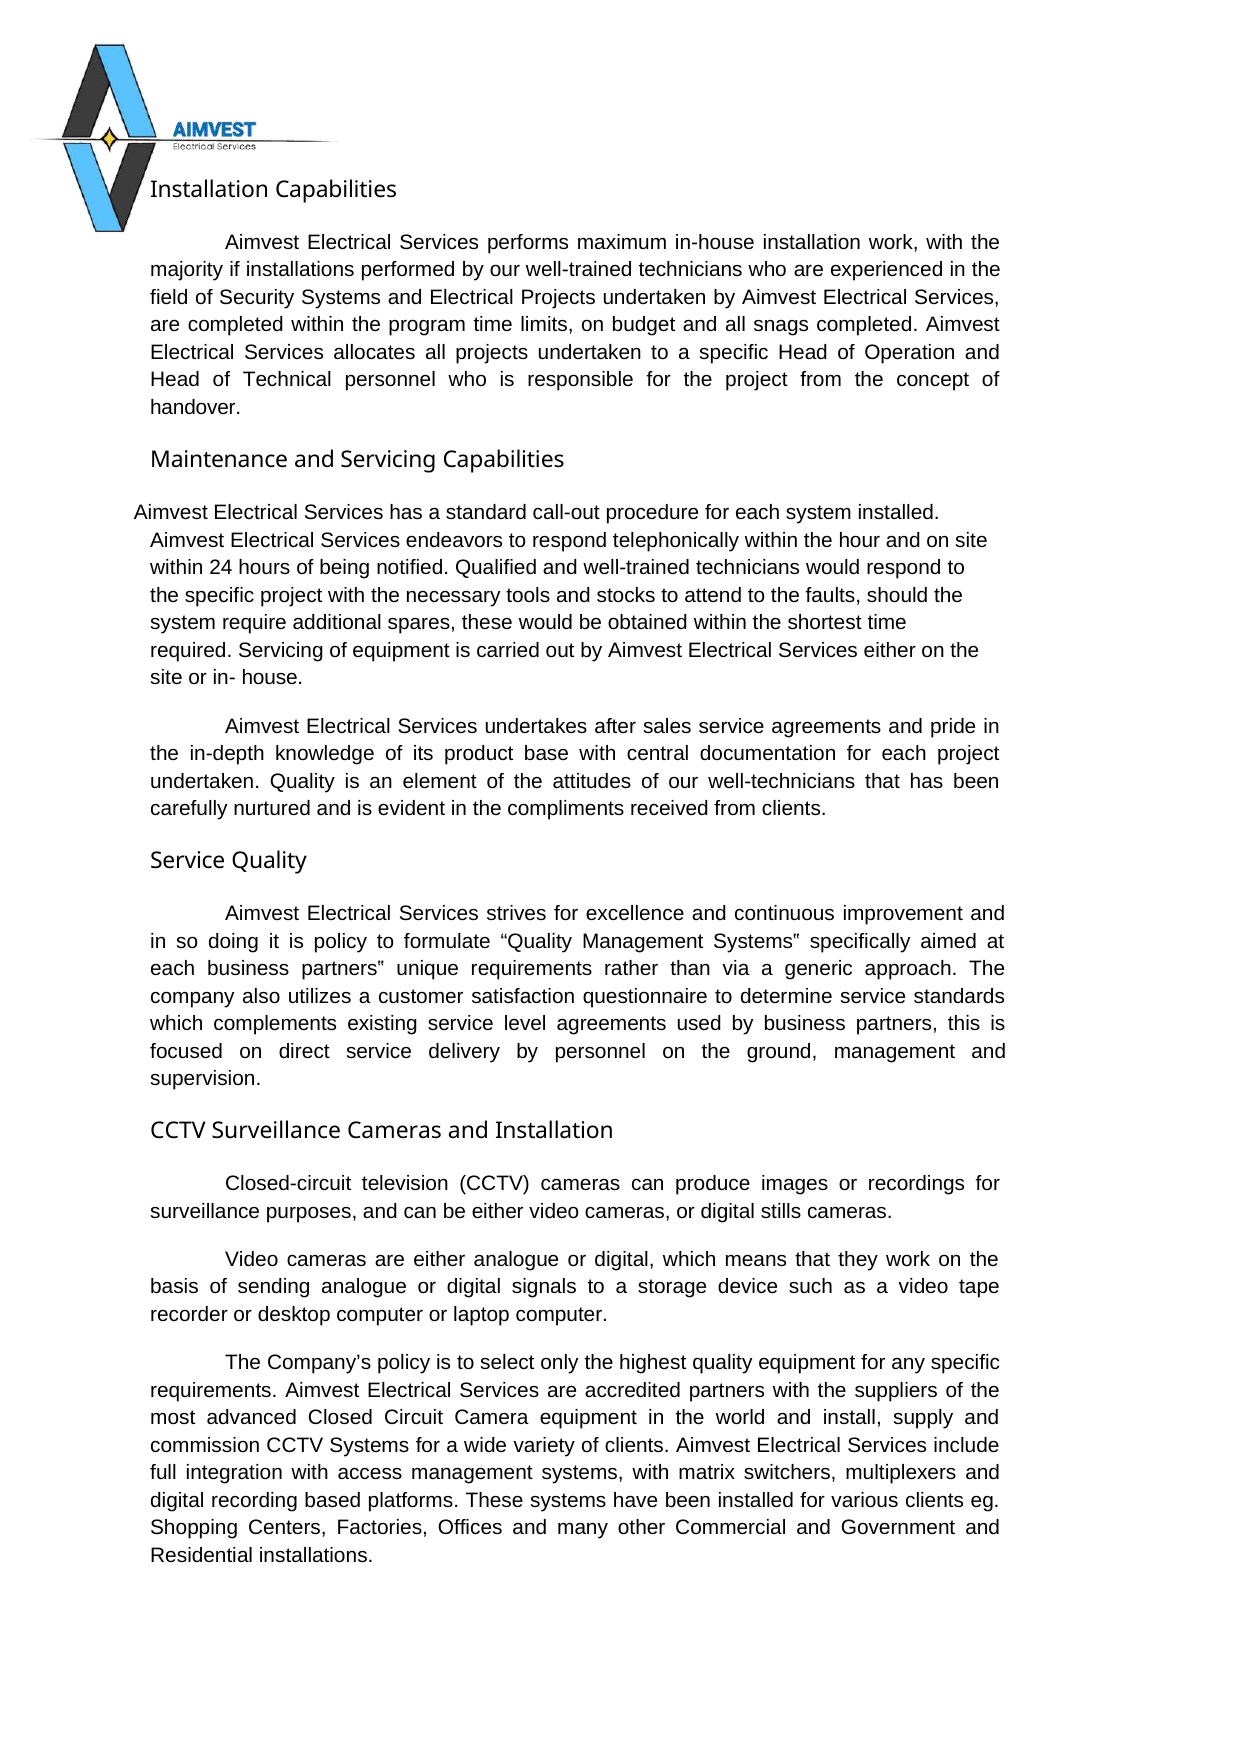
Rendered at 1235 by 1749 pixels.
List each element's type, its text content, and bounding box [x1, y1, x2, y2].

text The Company’s policy is to select only the highest quality equipment for any specific requirements. Aimvest Electrical Services are accredited partners with the suppliers of the most advanced Closed Circuit Camera equipment in the world and install, supply and commission CCTV Systems for a wide variety of clients. Aimvest Electrical Services include full integration with access management systems, with matrix switchers, multiplexers and digital recording based platforms. These systems have been installed for various clients eg. Shopping Centers, Factories, Offices and many other Commercial and Government and Residential installations. [150, 1350, 1001, 1567]
text Aimvest Electrical Services has a standard call-out procedure for each system installed. Aimvest Electrical Services endeavors to respond telephonically within the hour and on site within 24 hours of being notified. Qualified and well-trained technicians would respond to the specific project with the necessary tools and stocks to attend to the faults, should the system require additional spares, these would be obtained within the shortest time required. Servicing of equipment is carried out by Aimvest Electrical Services either on the site or in- house. [133, 500, 994, 689]
text Video cameras are either analogue or digital, which means that they work on the basis of sending analogue or digital signals to a storage device such as a video tape recorder or desktop computer or laptop computer. [150, 1247, 1001, 1326]
text Service Quality [150, 844, 1087, 875]
text Maintenance and Servicing Capabilities [150, 443, 1087, 474]
text Aimvest Electrical Services undertakes after sales service agreements and pride in the in-depth knowledge of its product base with central documentation for each project undertaken. Quality is an element of the attitudes of our well-technicians that has been carefully nurtured and is evident in the compliments received from clients. [150, 713, 1001, 820]
text Aimvest Electrical Services performs maximum in-house installation work, with the majority if installations performed by our well-trained technicians who are experienced in the field of Security Systems and Electrical Projects undertaken by Aimvest Electrical Services, are completed within the program time limits, on budget and all snags completed. Aimvest Electrical Services allocates all projects undertaken to a specific Head of Operation and Head of Technical personnel who is responsible for the project from the concept of handover. [150, 230, 1001, 419]
picture [30, 42, 339, 234]
text CCTV Surveillance Cameras and Installation [150, 1114, 1087, 1145]
text Aimvest Electrical Services strives for excellence and continuous improvement and in so doing it is policy to formulate “Quality Management Systems‟ specifically aimed at each business partners‟ unique requirements rather than via a generic approach. The company also utilizes a customer satisfaction questionnaire to determine service standards which complements existing service level agreements used by business partners, this is focused on direct service delivery by personnel on the ground, management and supervision. [150, 901, 1006, 1090]
text Installation Capabilities [150, 173, 1087, 204]
text Closed-circuit television (CCTV) cameras can produce images or recordings for surveillance purposes, and can be either video cameras, or digital stills cameras. [150, 1171, 1001, 1223]
